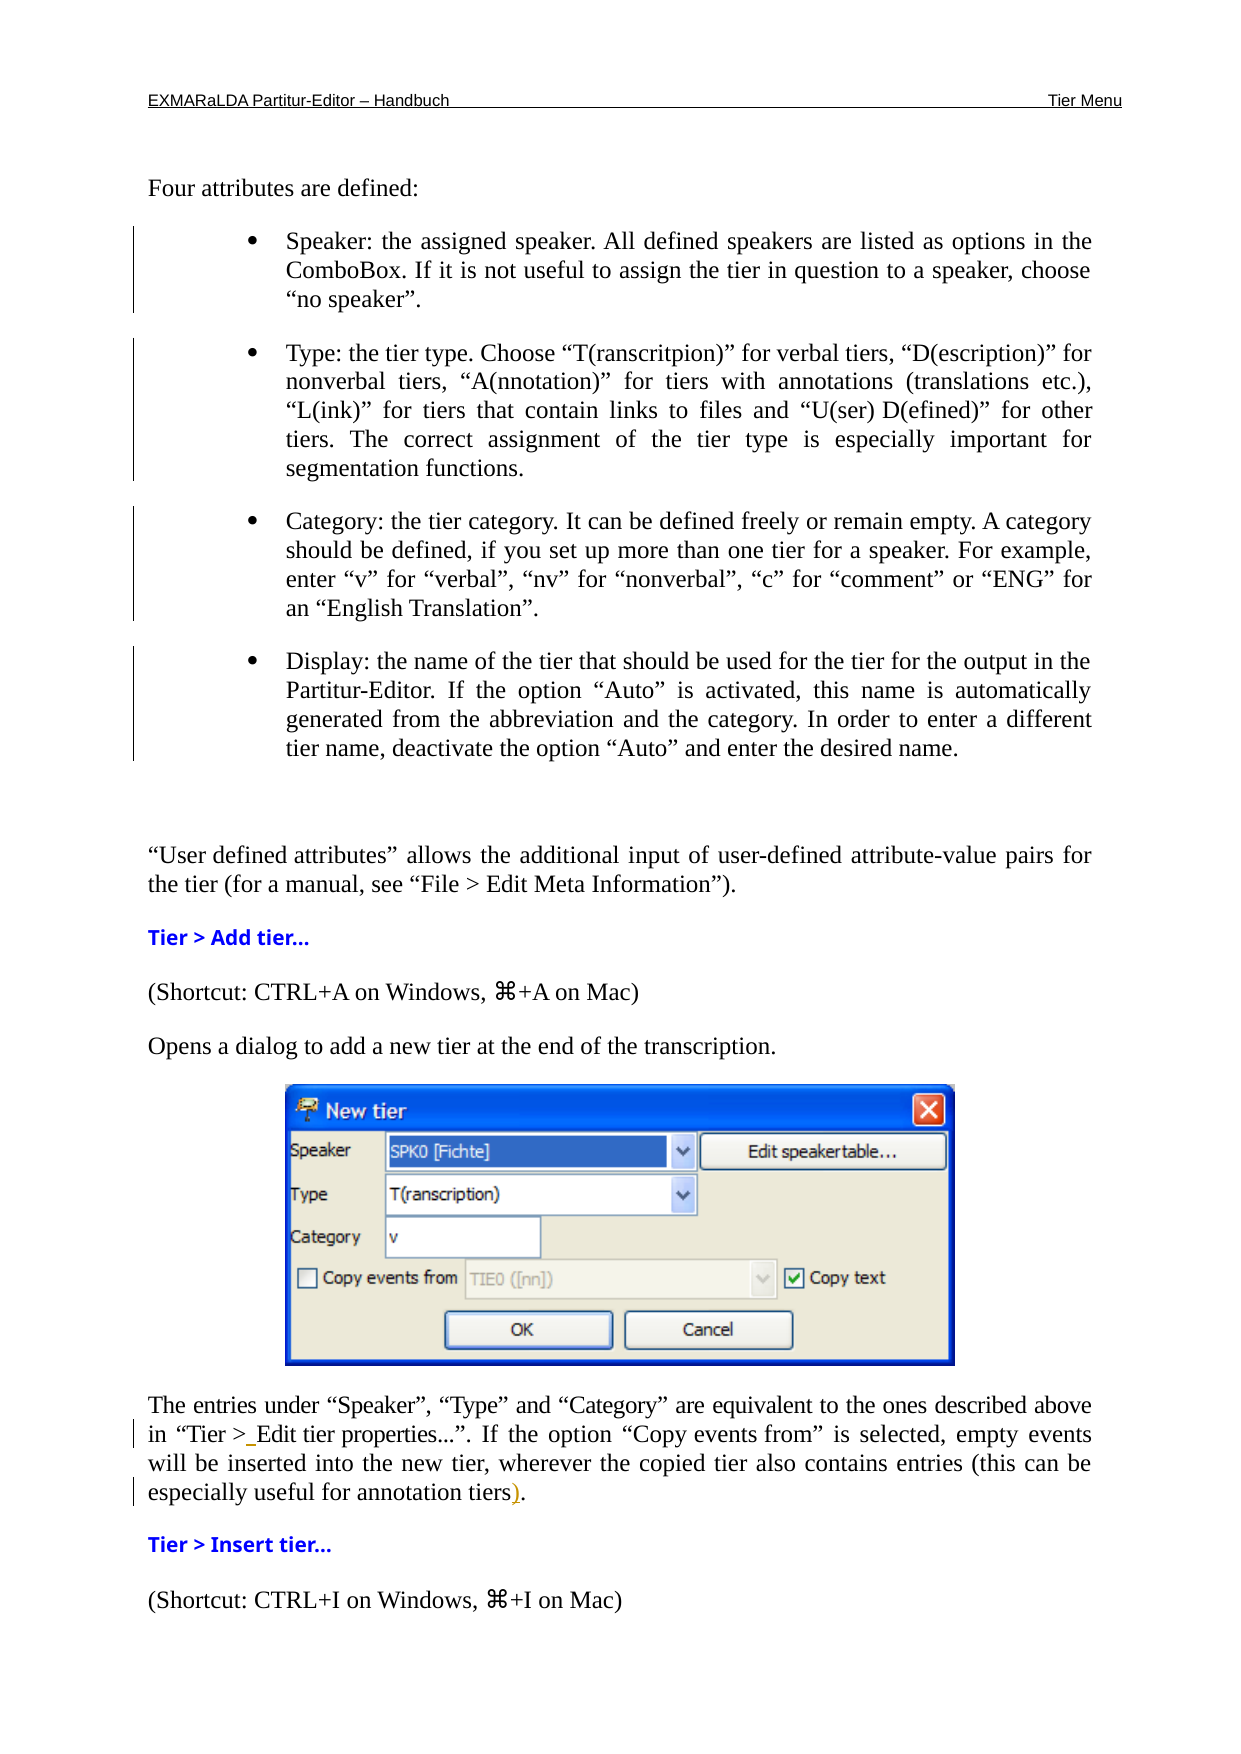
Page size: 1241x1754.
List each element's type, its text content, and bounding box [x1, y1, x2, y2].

list Type: the tier type. Choose “T(ranscritpion)” for verbal tiers, “D(escription)” for nonverbal tiers, “A(nnotation)” for tiers with annotations (translations etc.), “L(ink)” for tiers that contain links to files and “U(ser) D(efined)” for other tiers. The correct assignment of the tier type is especially important for segmentation functions. [248, 338, 1093, 481]
picture [285, 1084, 955, 1366]
text The entries under “Speaker”, “Type” and “Category” are equivalent to the ones described above in “Tier >Edit tier properties...”. If the option “Copy events from” is selected, empty events will be inserted into the new tier, wherever the copied tier also contains entries (this can be especially useful for annotation tiers. [148, 1391, 1093, 1506]
text Four attributes are defined: [148, 173, 1093, 201]
text (Shortcut: CTRL+A on Windows, ⌘+A on Mac) [148, 976, 1093, 1006]
text Opens a dialog to add a new tier at the end of the transcription. [148, 1031, 1093, 1060]
subtitle Tier > Add tier… [148, 923, 1093, 951]
text “User defined attributes” allows the additional input of user-defined attribute-value pairs for the tier (for a manual, see “File > Edit Meta Information”). [148, 840, 1093, 898]
list Category: the tier category. It can be defined freely or remain empty. A category should be defined, if you set up more than one tier for a speaker. For example, enter “v” for “verbal”, “nv” for “nonverbal”, “c” for “comment” or “ENG” for an “English Translation”. [248, 506, 1093, 621]
subtitle Tier > Insert tier… [148, 1531, 1093, 1559]
text (Shortcut: CTRL+I on Windows, ⌘+I on Mac) [148, 1584, 1093, 1614]
list Speaker: the assigned speaker. All defined speakers are listed as options in the ComboBox. If it is not useful to assign the tier in question to a speaker, choose “no speaker”. [248, 226, 1093, 313]
list Display: the name of the tier that should be used for the tier for the output in the Partitur-Editor. If the option “Auto” is activated, this name is automatically generated from the abbreviation and the category. In order to enter a different tier name, deactivate the option “Auto” and enter the desired name. [248, 646, 1093, 761]
